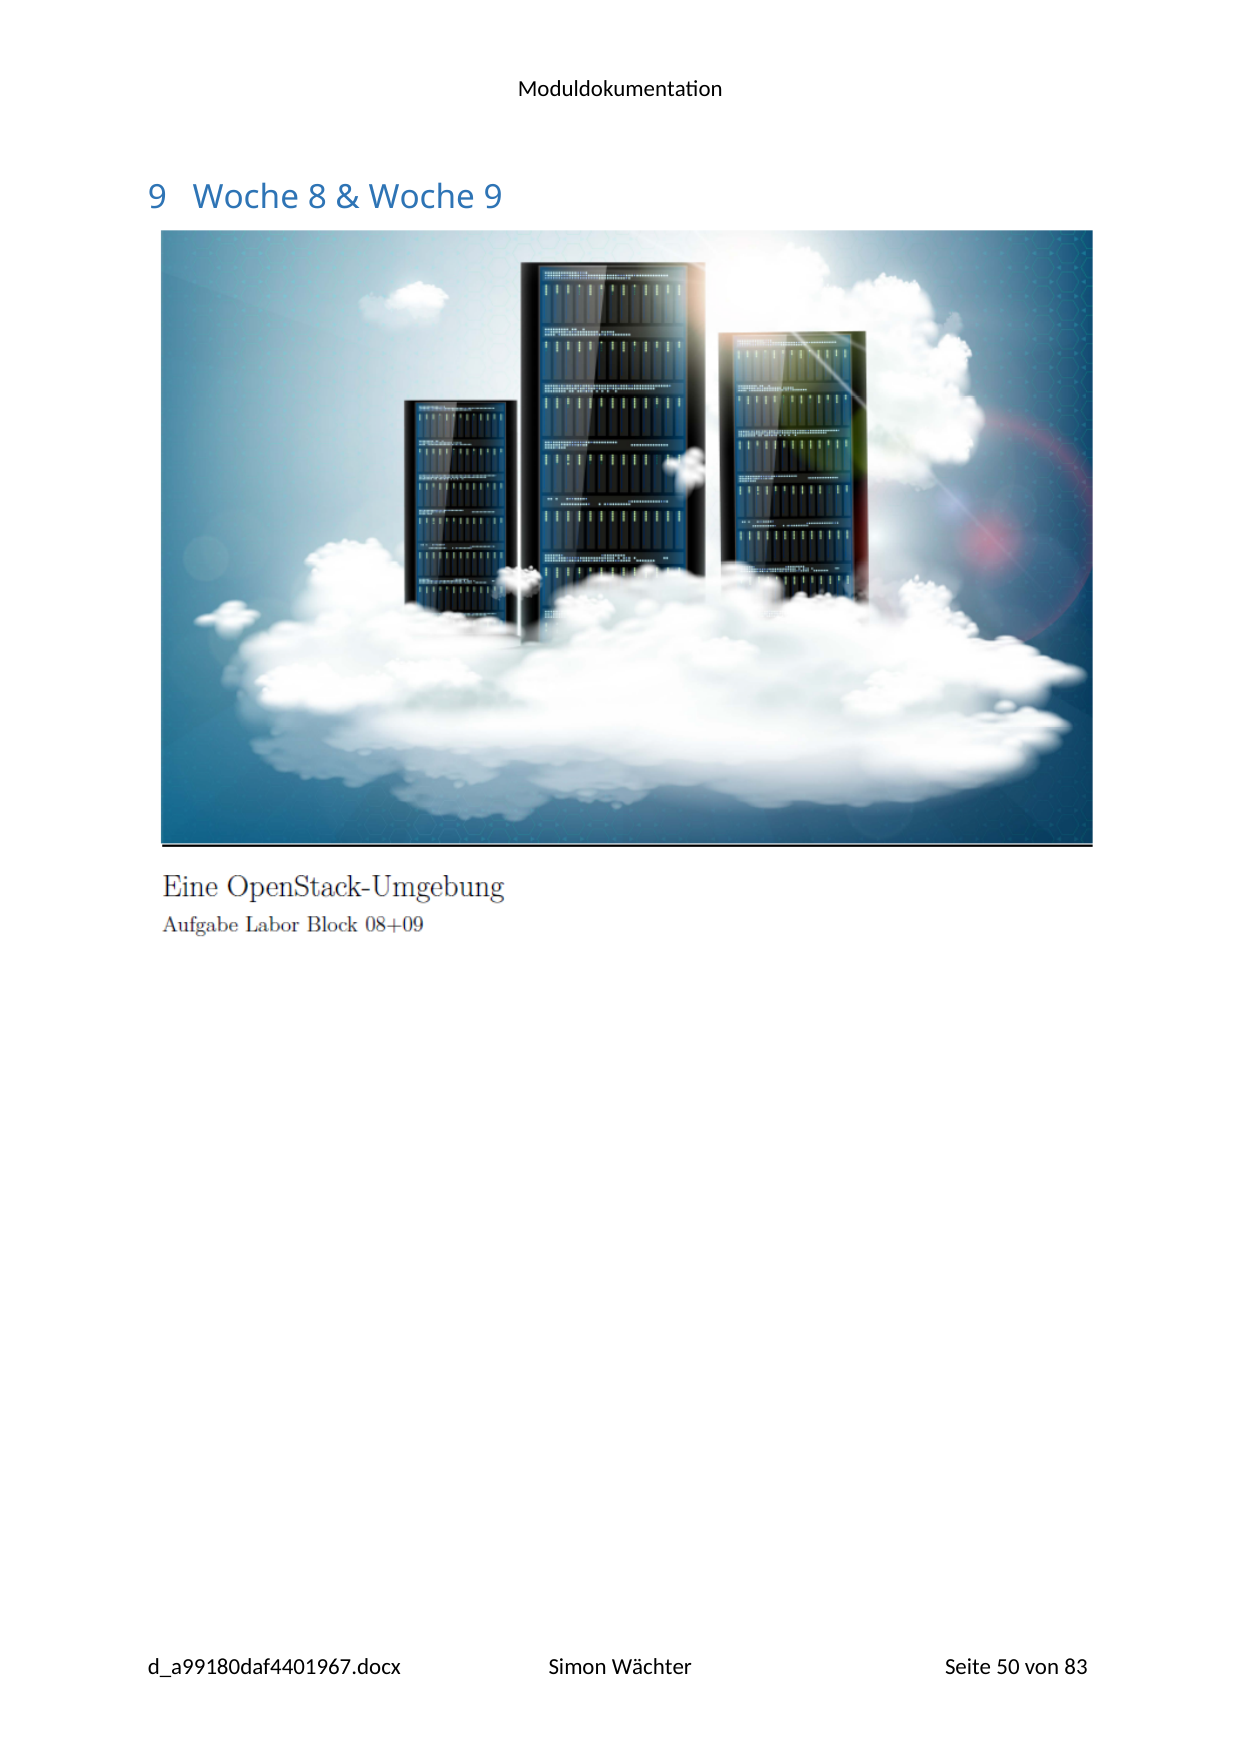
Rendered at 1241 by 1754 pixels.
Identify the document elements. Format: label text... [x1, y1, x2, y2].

picture [147, 221, 1093, 948]
subtitle Woche 8 & Woche 9 [148, 173, 1093, 218]
